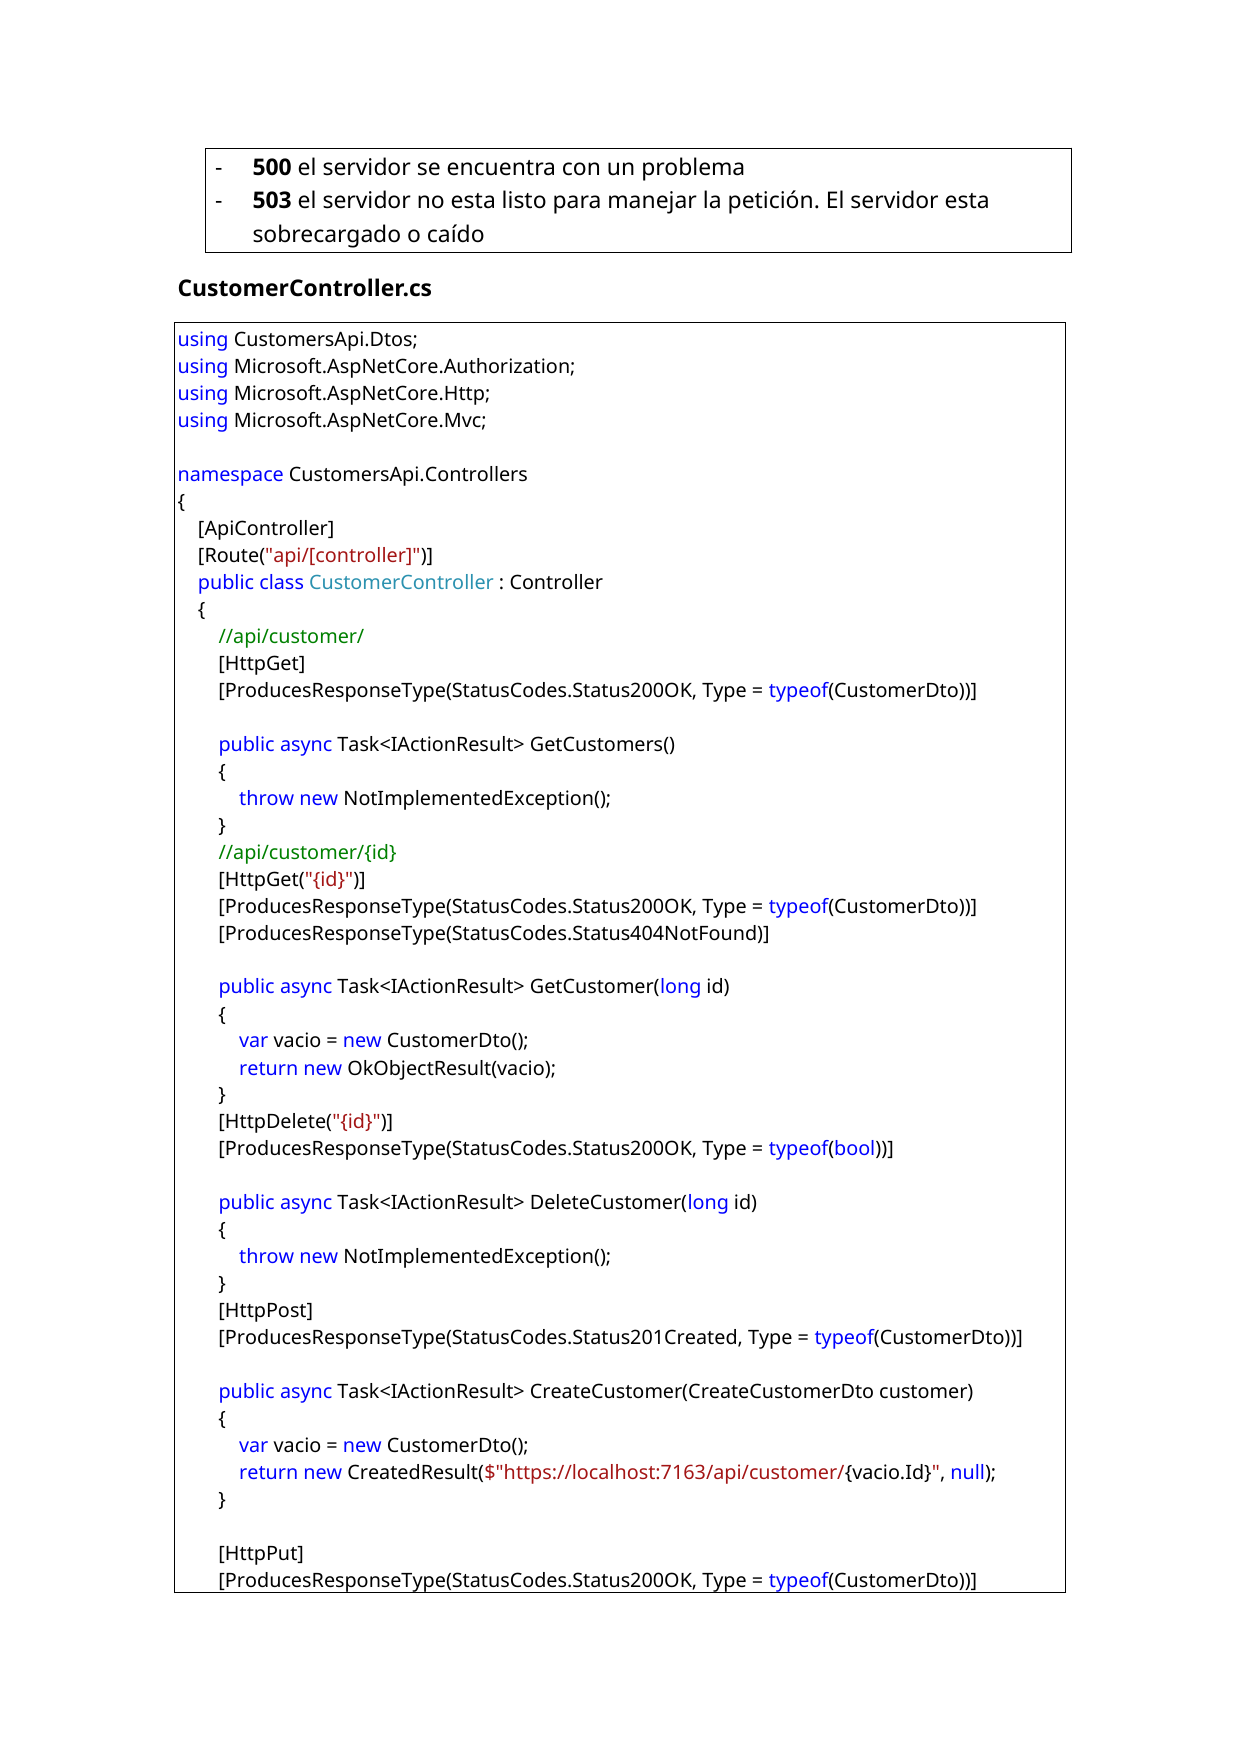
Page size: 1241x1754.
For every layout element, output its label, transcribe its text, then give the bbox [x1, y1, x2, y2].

text public async Task<IActionResult> CreateCustomer(CreateCustomerDto customer) [177, 1377, 1063, 1404]
text } [177, 1269, 1063, 1297]
text [HttpGet("{id}")] [177, 865, 1063, 892]
text return new OkObjectResult(vacio); [177, 1054, 1063, 1081]
text [HttpPost] [177, 1297, 1063, 1323]
text return new CreatedResult($"https://localhost:7163/api/customer/{vacio.Id}", null); [177, 1458, 1063, 1485]
text using Microsoft.AspNetCore.Authorization; [177, 352, 1063, 379]
list 500 el servidor se encuentra con un problema [206, 149, 1071, 181]
text public class CustomerController : Controller [177, 568, 1063, 595]
text [ProducesResponseType(StatusCodes.Status404NotFound)] [177, 919, 1063, 946]
text [HttpDelete("{id}")] [177, 1108, 1063, 1135]
text var vacio = new CustomerDto(); [177, 1431, 1063, 1458]
text [ProducesResponseType(StatusCodes.Status200OK, Type = typeof(CustomerDto))] [177, 676, 1063, 703]
text using Microsoft.AspNetCore.Mvc; [177, 406, 1063, 433]
text { [177, 1000, 1063, 1027]
text //api/customer/ [177, 622, 1063, 649]
text [ApiController] [177, 514, 1063, 541]
text [Route("api/[controller]")] [177, 541, 1063, 568]
text [ProducesResponseType(StatusCodes.Status200OK, Type = typeof(CustomerDto))] [177, 1566, 1063, 1592]
text } [177, 1081, 1063, 1108]
text { [177, 487, 1063, 514]
text { [177, 757, 1063, 784]
text //api/customer/{id} [177, 838, 1063, 865]
text public async Task<IActionResult> GetCustomer(long id) [177, 973, 1063, 1000]
text [ProducesResponseType(StatusCodes.Status201Created, Type = typeof(CustomerDto))] [177, 1323, 1063, 1351]
text public async Task<IActionResult> DeleteCustomer(long id) [177, 1189, 1063, 1216]
text namespace CustomersApi.Controllers [177, 460, 1063, 487]
text [ProducesResponseType(StatusCodes.Status200OK, Type = typeof(CustomerDto))] [177, 892, 1063, 919]
text } [177, 1485, 1063, 1512]
text { [177, 1404, 1063, 1431]
text public async Task<IActionResult> GetCustomers() [177, 730, 1063, 757]
text CustomerController.cs [177, 272, 1063, 303]
text [HttpGet] [177, 649, 1063, 676]
text { [177, 595, 1063, 622]
text } [177, 811, 1063, 838]
text using CustomersApi.Dtos; [175, 323, 1065, 352]
text [ProducesResponseType(StatusCodes.Status200OK, Type = typeof(bool))] [177, 1135, 1063, 1162]
text throw new NotImplementedException(); [177, 1243, 1063, 1269]
text { [177, 1216, 1063, 1243]
text throw new NotImplementedException(); [177, 784, 1063, 811]
list 503 el servidor no esta listo para manejar la petición. El servidor esta sobrecargado o caído [206, 181, 1071, 252]
text [HttpPut] [177, 1539, 1063, 1566]
text using Microsoft.AspNetCore.Http; [177, 379, 1063, 406]
text var vacio = new CustomerDto(); [177, 1027, 1063, 1054]
